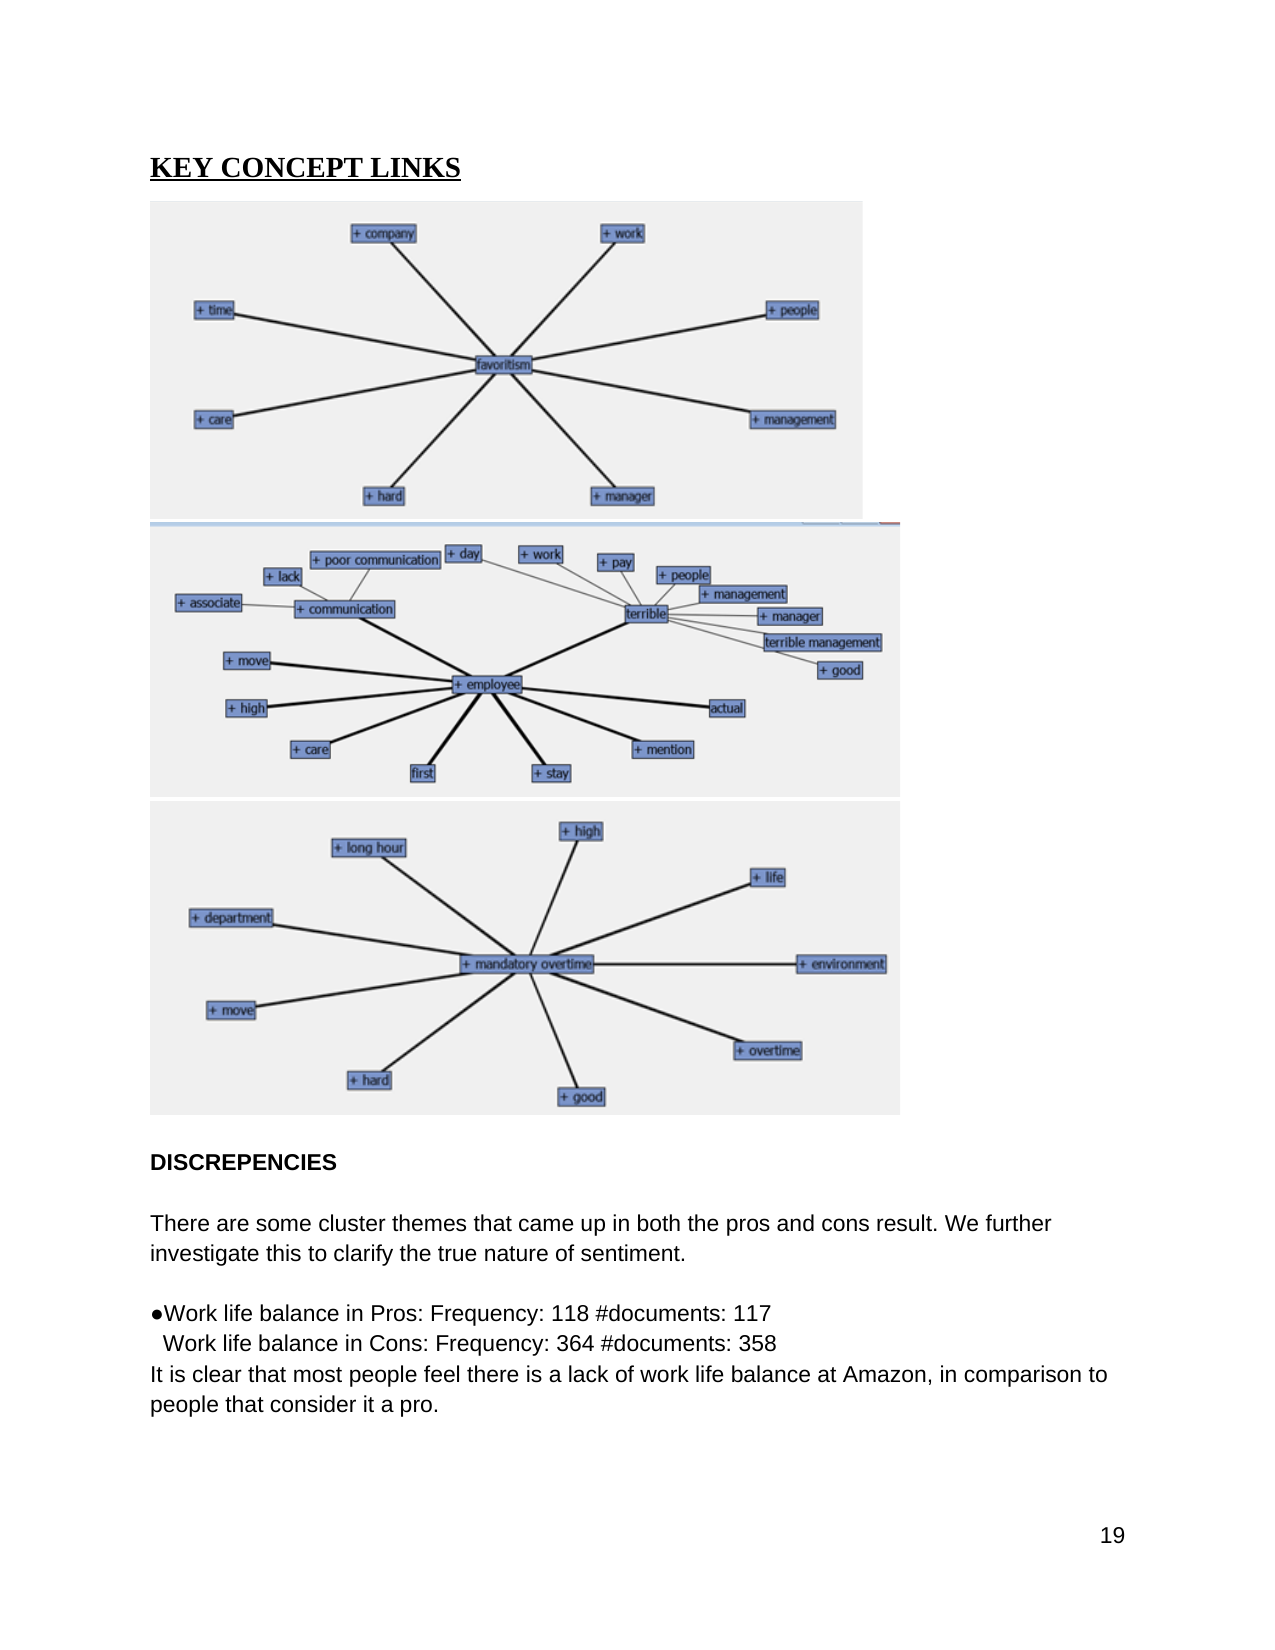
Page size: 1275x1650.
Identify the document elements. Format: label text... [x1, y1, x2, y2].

text It is clear that most people feel there is a lack of work life balance at Amazon, in comparison to people that consider it a pro. [150, 1361, 1125, 1447]
picture [150, 201, 863, 519]
text Work life balance in Cons: Frequency: 364 #documents: 358 [150, 1330, 1125, 1357]
picture [150, 522, 901, 797]
text There are some cluster themes that came up in both the pros and cons result. We further investigate this to clarify the true nature of sentiment. [150, 1209, 1125, 1266]
picture [150, 801, 901, 1115]
subtitle KEY CONCEPT LINKS [150, 150, 1125, 183]
text DISCREPENCIES [150, 1149, 1125, 1175]
text ●Work life balance in Pros: Frequency: 118 #documents: 117 [150, 1300, 1125, 1326]
